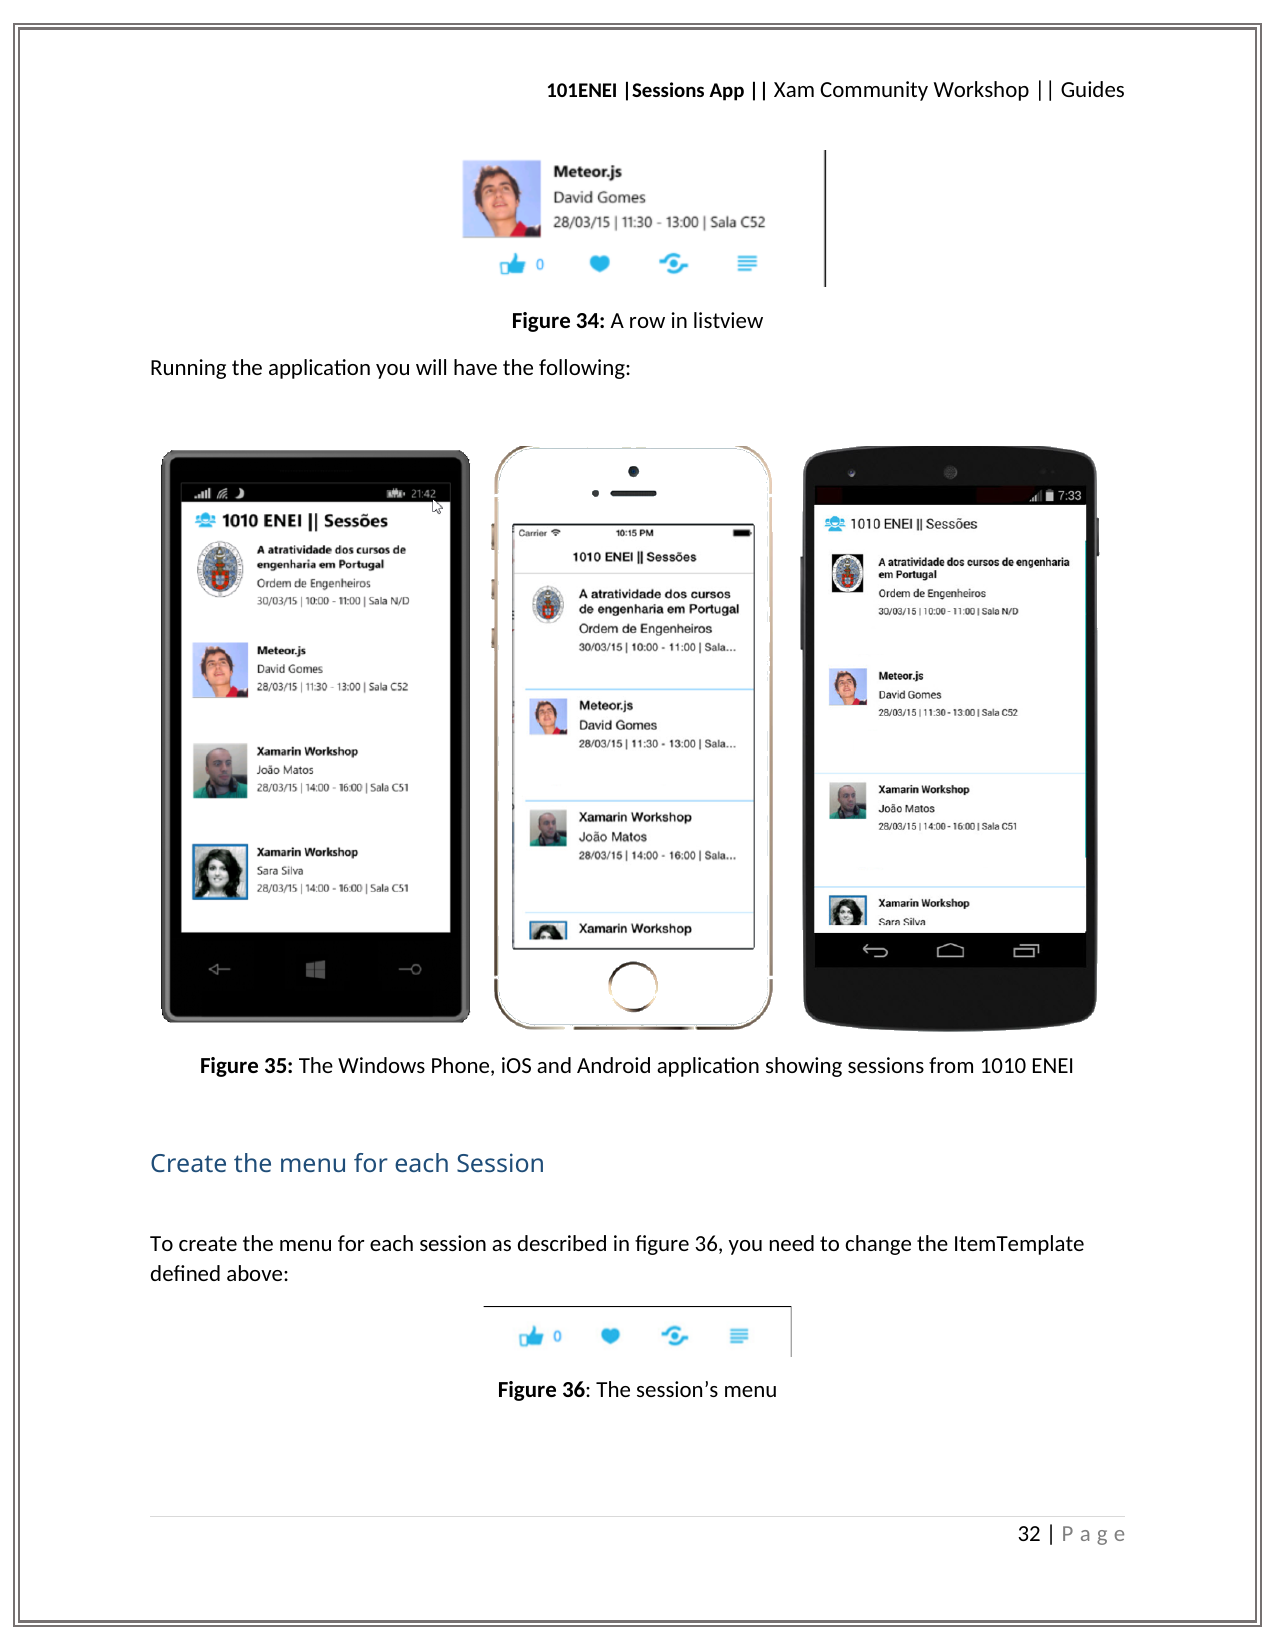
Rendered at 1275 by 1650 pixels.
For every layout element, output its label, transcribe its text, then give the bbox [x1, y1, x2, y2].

text Figure 35: The Windows Phone, iOS and Android application showing sessions from 1010 ENEI [150, 1052, 1125, 1080]
text Figure 34: A row in listview [150, 306, 1125, 334]
picture [150, 446, 1125, 1033]
text Running the application you will have the following: [150, 353, 1125, 381]
picture [448, 150, 827, 287]
text To create the menu for each session as described in figure 36, you need to change the ItemTemplate defined above: [150, 1229, 1125, 1287]
picture [483, 1306, 792, 1357]
subtitle Create the menu for each Session [150, 1145, 1125, 1179]
text Figure 36: The session’s menu [150, 1375, 1125, 1403]
